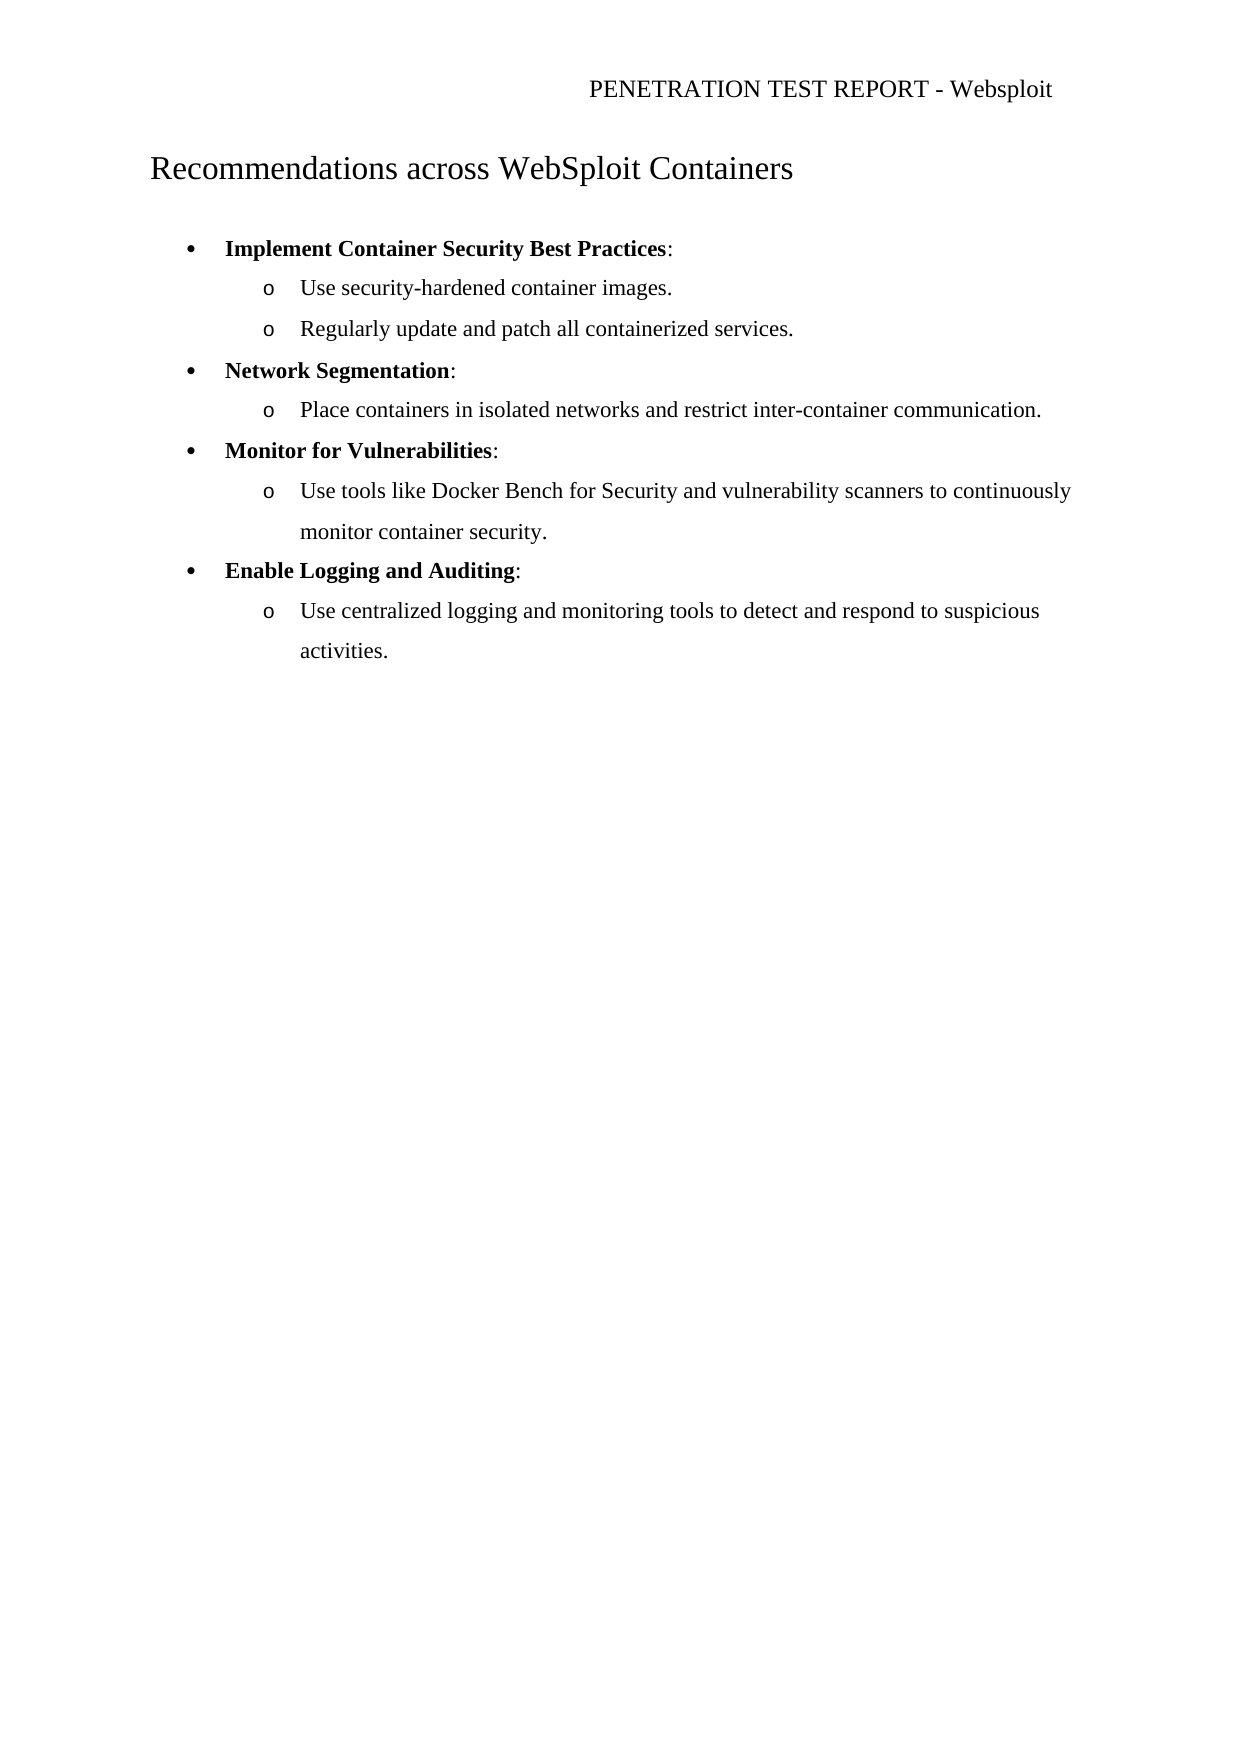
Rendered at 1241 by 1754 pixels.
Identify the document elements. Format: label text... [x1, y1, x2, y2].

list Use centralized logging and monitoring tools to detect and respond to suspicious activities. [262, 597, 1090, 664]
list Regularly update and patch all containerized services. [262, 315, 1090, 343]
subtitle Recommendations across WebSploit Containers [150, 148, 1090, 186]
list Implement Container Security Best Practices: [187, 234, 1090, 261]
list Enable Logging and Auditing: [187, 557, 1090, 584]
list Monitor for Vulnerabilities: [187, 438, 1090, 464]
list Place containers in isolated networks and restrict inter-container communication. [262, 396, 1090, 424]
list Use security-hardened container images. [262, 274, 1090, 302]
list Use tools like Docker Bench for Security and vulnerability scanners to continuously monitor container security. [262, 477, 1090, 544]
list Network Segmentation: [187, 357, 1090, 383]
